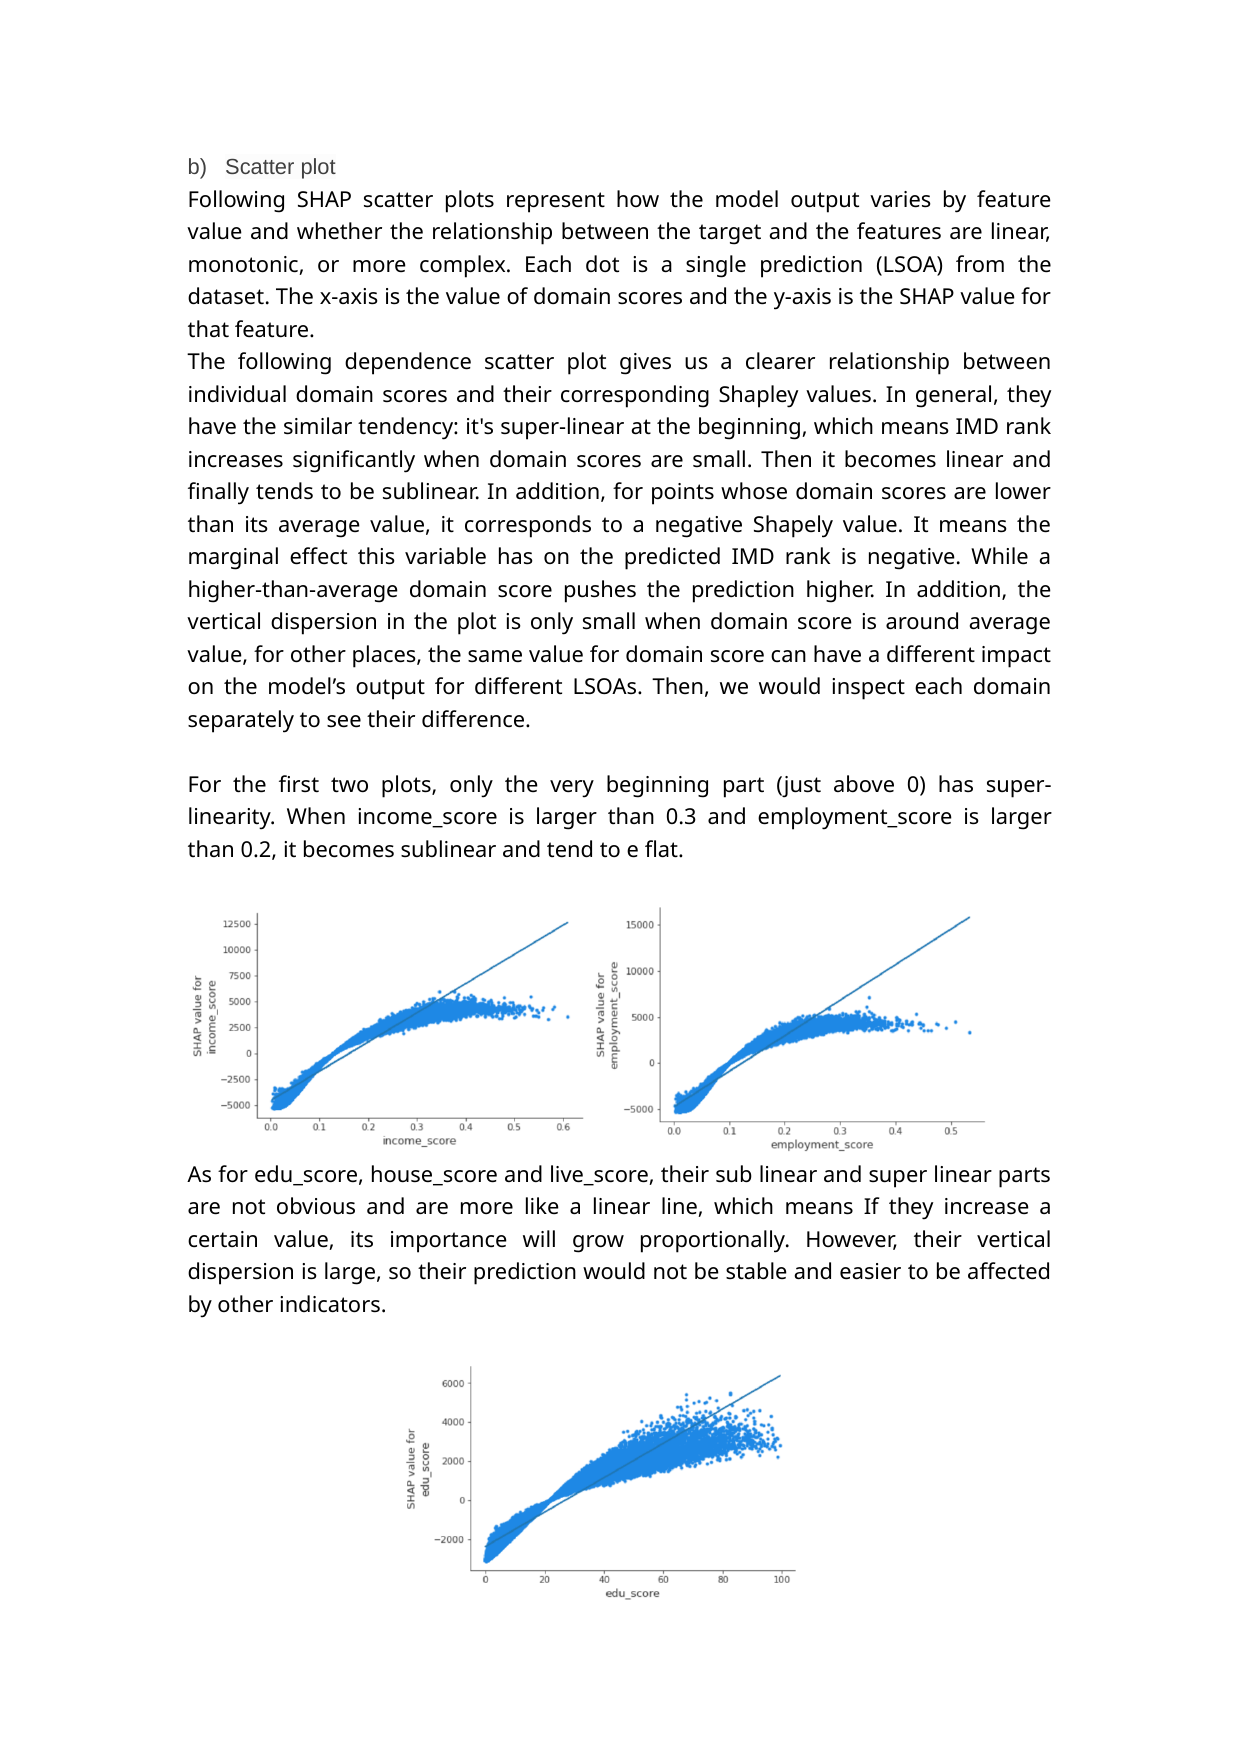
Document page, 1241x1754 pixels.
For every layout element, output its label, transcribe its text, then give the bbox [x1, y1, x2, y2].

text As for edu_score, house_score and live_score, their sub linear and super linear parts are not obvious and are more like a linear line, which means If they increase a certain value, its importance will grow proportionally. However, their vertical dispersion is large, so their prediction would not be stable and easier to be affected by other indicators. [187, 1157, 1053, 1320]
text Following SHAP scatter plots represent how the model output varies by feature value and whether the relationship between the target and the features are linear, monotonic, or more complex. Each dot is a single prediction (LSOA) from the dataset. The x-axis is the value of domain scores and the y-axis is the SHAP value for that feature. [187, 182, 1053, 345]
text For the first two plots, only the very beginning part (just above 0) has super-linearity. When income_score is larger than 0.3 and employment_score is larger than 0.2, it becomes sublinear and tend to e flat. [187, 767, 1053, 865]
text The following dependence scatter plot gives us a clearer relationship between individual domain scores and their corresponding Shapley values. In general, they have the similar tendency: it's super-linear at the beginning, which means IMD rank increases significantly when domain scores are small. Then it becomes linear and finally tends to be sublinear. In addition, for points whose domain scores are lower than its average value, it corresponds to a negative Shapely value. It means the marginal effect this variable has on the predicted IMD rank is negative. While a higher-than-average domain score pushes the prediction higher. In addition, the vertical dispersion in the plot is only small when domain score is around average value, for other places, the same value for domain score can have a different impact on the model’s output for different LSOAs. Then, we would inspect each domain separately to see their difference. [187, 345, 1053, 735]
list Scatter plot [187, 150, 1053, 182]
picture [401, 1362, 798, 1602]
picture [187, 903, 991, 1152]
